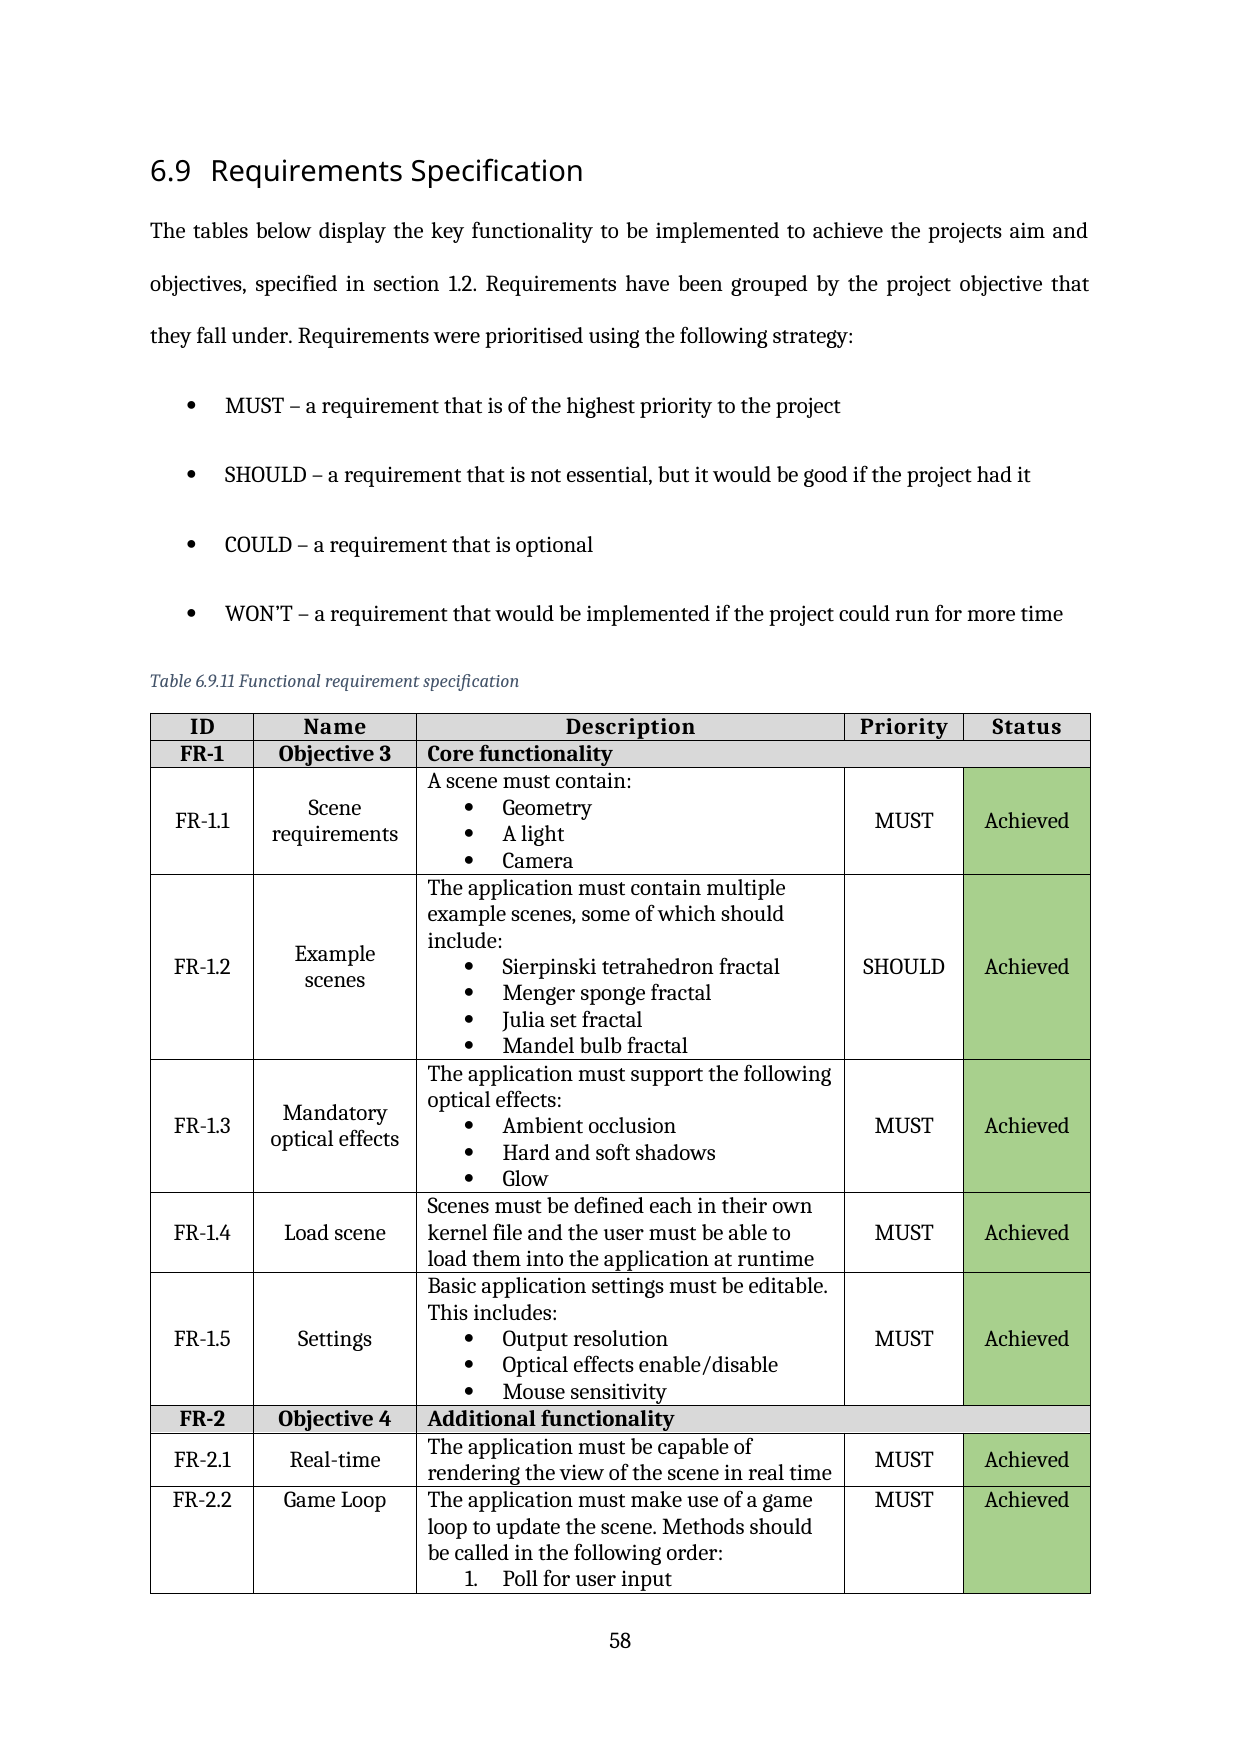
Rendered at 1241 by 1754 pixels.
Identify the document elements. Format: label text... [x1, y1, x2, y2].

table_cell Settings [254, 1273, 416, 1405]
table_cell MUST [845, 1193, 963, 1272]
table_cell MUST [845, 1060, 963, 1192]
table_cell Achieved [964, 1273, 1090, 1405]
table_cell FR-1.1 [151, 768, 253, 874]
text The tables below display the key functionality to be implemented to achieve the projects aim and objectives, specified in section 1.2. Requirements have been grouped by the project objective that they fall under. Requirements were prioritised using the following strategy: [150, 218, 1090, 349]
table_cell FR-1.3 [151, 1060, 253, 1192]
subtitle Requirements Specification [150, 150, 1090, 190]
list COULD – a requirement that is optional [187, 531, 1090, 558]
table_cell FR-2 [151, 1406, 253, 1432]
list WON’T – a requirement that would be implemented if the project could run for more time [187, 601, 1090, 627]
table_cell The application must contain multiple example scenes, some of which should include: Sierpinski tetrahedron fractal Menger sponge fractal Julia set fractal Mandel bulb fractal [417, 875, 844, 1059]
list MUST – a requirement that is of the highest priority to the project [187, 393, 1090, 419]
table_header ID [151, 714, 253, 740]
table_cell Game Loop [254, 1487, 416, 1593]
table_cell The application must be capable of rendering the view of the scene in real time [417, 1434, 844, 1486]
table_cell The application must support the following optical effects: Ambient occlusion Hard and soft shadows Glow [417, 1060, 844, 1192]
table_cell MUST [845, 1487, 963, 1593]
table_header Priority [845, 714, 963, 740]
table_cell Example scenes [254, 875, 416, 1059]
table_cell Objective 4 [254, 1406, 416, 1432]
table_cell FR-1.2 [151, 875, 253, 1059]
table_cell FR-1.4 [151, 1193, 253, 1272]
table_cell Scenes must be defined each in their own kernel file and the user must be able to load them into the application at runtime [417, 1193, 844, 1272]
table_cell Achieved [964, 1193, 1090, 1272]
table_cell Additional functionality [417, 1406, 1090, 1432]
table_cell FR-1.5 [151, 1273, 253, 1405]
table_cell FR-2.2 [151, 1487, 253, 1593]
table_cell Real-time [254, 1434, 416, 1486]
table_cell Core functionality [417, 741, 1090, 767]
table_cell Achieved [964, 768, 1090, 874]
table_header Description [417, 714, 844, 740]
table_cell Load scene [254, 1193, 416, 1272]
table_cell Scene requirements [254, 768, 416, 874]
table_cell MUST [845, 1434, 963, 1486]
table_header Status [964, 714, 1090, 740]
table_cell Basic application settings must be editable. This includes: Output resolution Optical effects enable/disable Mouse sensitivity [417, 1273, 844, 1405]
table_cell A scene must contain: Geometry A light Camera [417, 768, 844, 874]
table_cell Achieved [964, 1434, 1090, 1486]
table_cell Achieved [964, 875, 1090, 1059]
table_cell SHOULD [845, 875, 963, 1059]
table_cell Achieved [964, 1487, 1090, 1593]
table_cell Objective 3 [254, 741, 416, 767]
table_cell FR-1 [151, 741, 253, 767]
table_cell MUST [845, 768, 963, 874]
table_header Name [254, 714, 416, 740]
table_cell Achieved [964, 1060, 1090, 1192]
table_cell MUST [845, 1273, 963, 1405]
table_cell Mandatory optical effects [254, 1060, 416, 1192]
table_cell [417, 1487, 844, 1593]
table_cell FR-2.1 [151, 1434, 253, 1486]
list SHOULD – a requirement that is not essential, but it would be good if the project had it [187, 462, 1090, 488]
